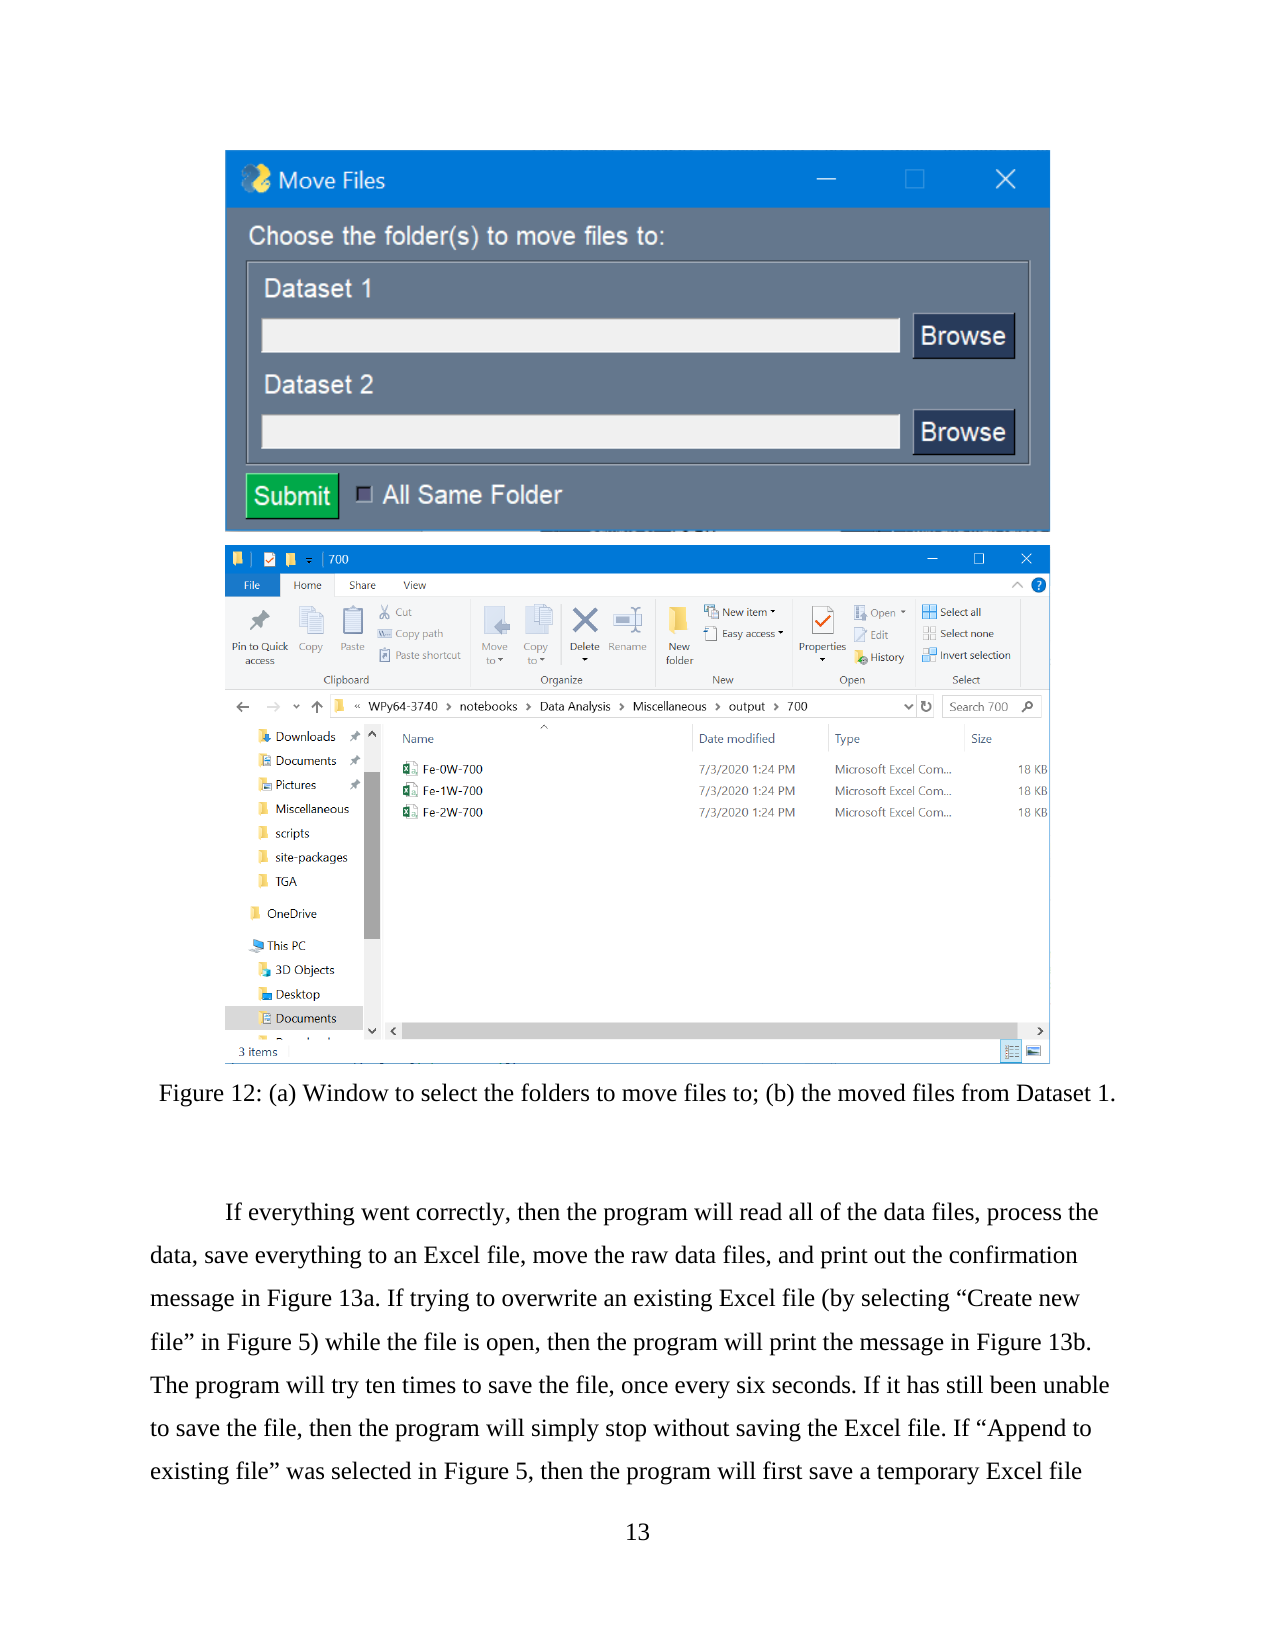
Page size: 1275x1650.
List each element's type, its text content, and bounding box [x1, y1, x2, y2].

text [150, 1197, 1125, 1485]
picture [225, 150, 1050, 532]
picture [225, 545, 1050, 1064]
